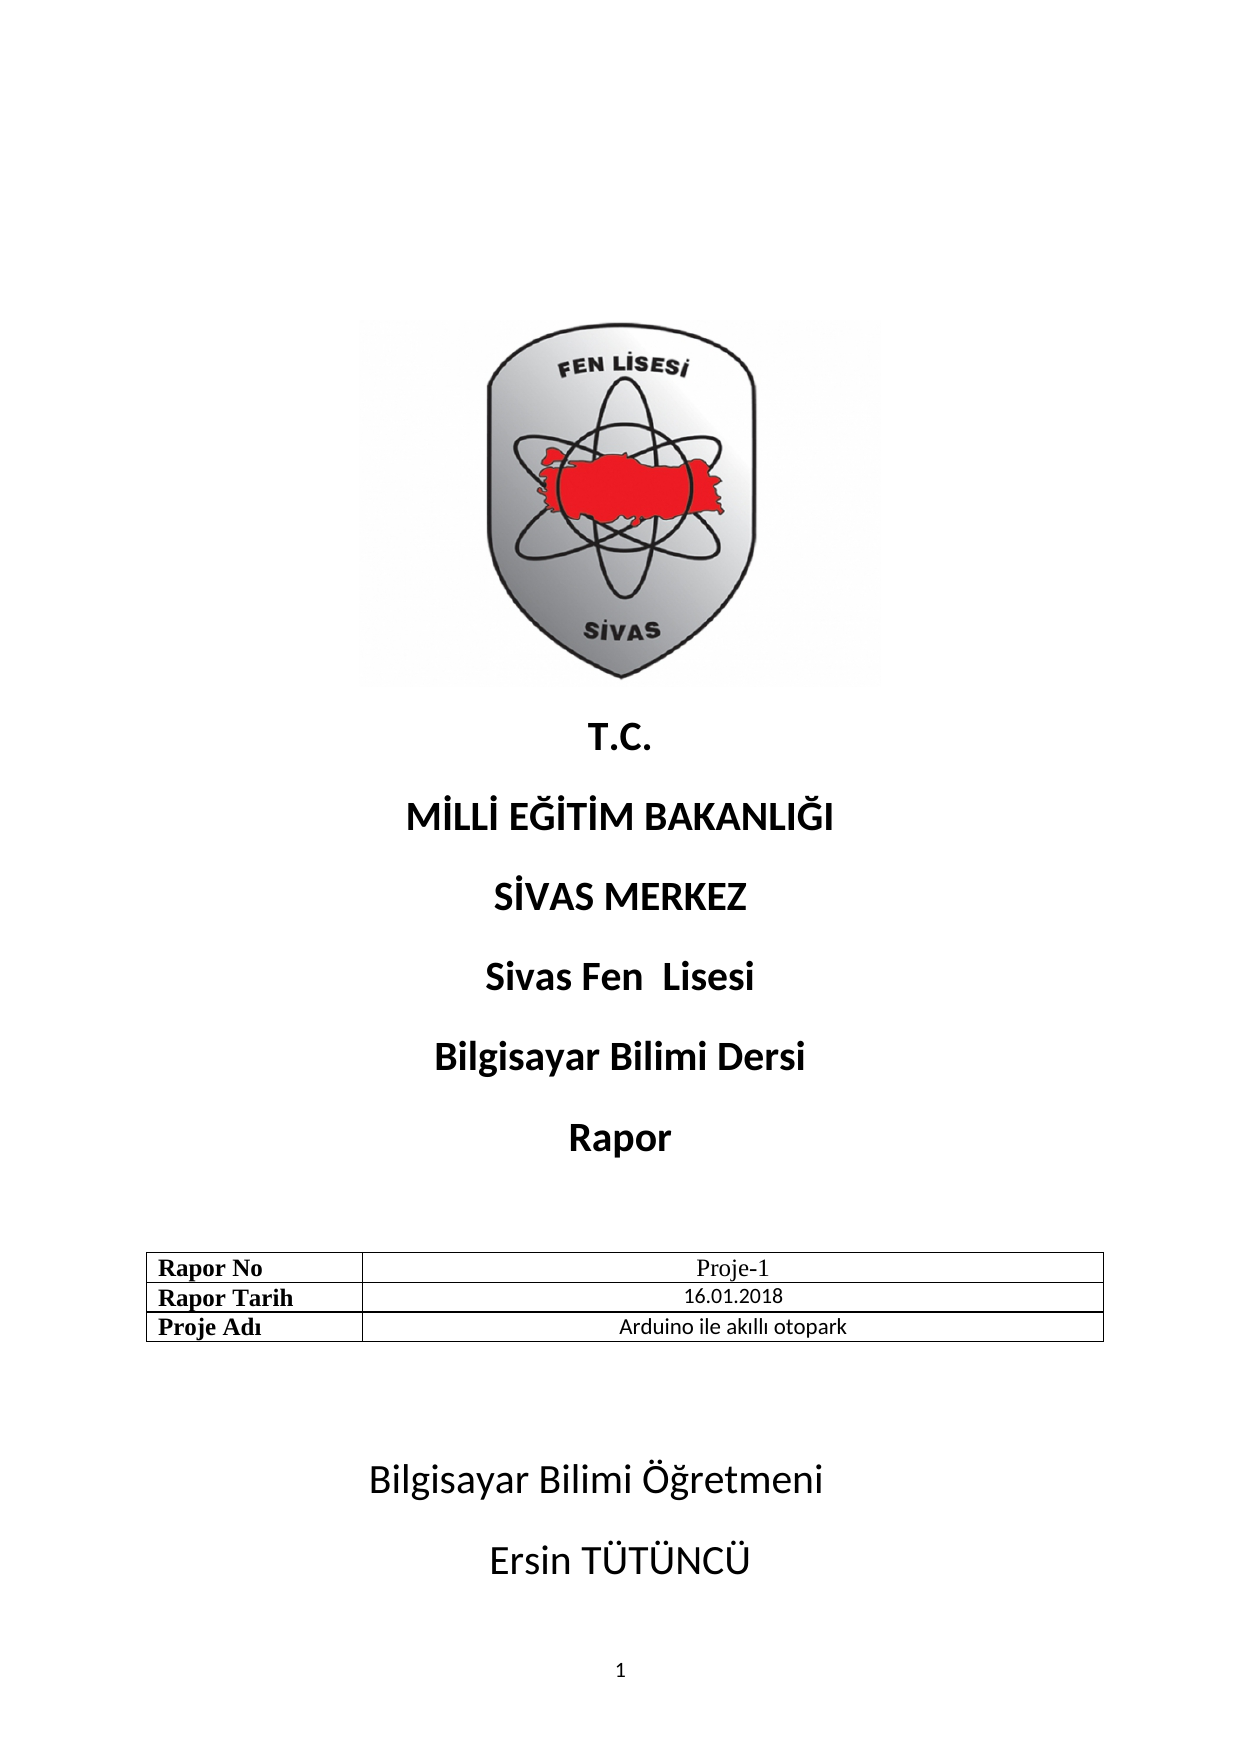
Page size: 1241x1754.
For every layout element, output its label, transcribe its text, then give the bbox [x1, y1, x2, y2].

text Bilgisayar Bilimi Öğretmeni [295, 1453, 1093, 1504]
table_cell Arduino ile akıllı otopark [363, 1313, 1103, 1341]
table_cell Rapor Tarih [147, 1283, 362, 1311]
text Sivas Fen Lisesi [148, 950, 1093, 1001]
table_header Proje-1 [363, 1253, 1103, 1282]
text T.C. [148, 709, 1093, 760]
table_cell 16.01.2018 [363, 1283, 1103, 1311]
text SİVAS MERKEZ [148, 870, 1093, 921]
picture [359, 320, 881, 687]
text Bilgisayar Bilimi Dersi [148, 1030, 1093, 1081]
table_header Rapor No [147, 1253, 362, 1282]
text Rapor [148, 1111, 1093, 1161]
text Ersin TÜTÜNCÜ [148, 1534, 1093, 1584]
table_cell Proje Adı [147, 1313, 362, 1341]
text MİLLİ EĞİTİM BAKANLIĞI [148, 790, 1093, 841]
